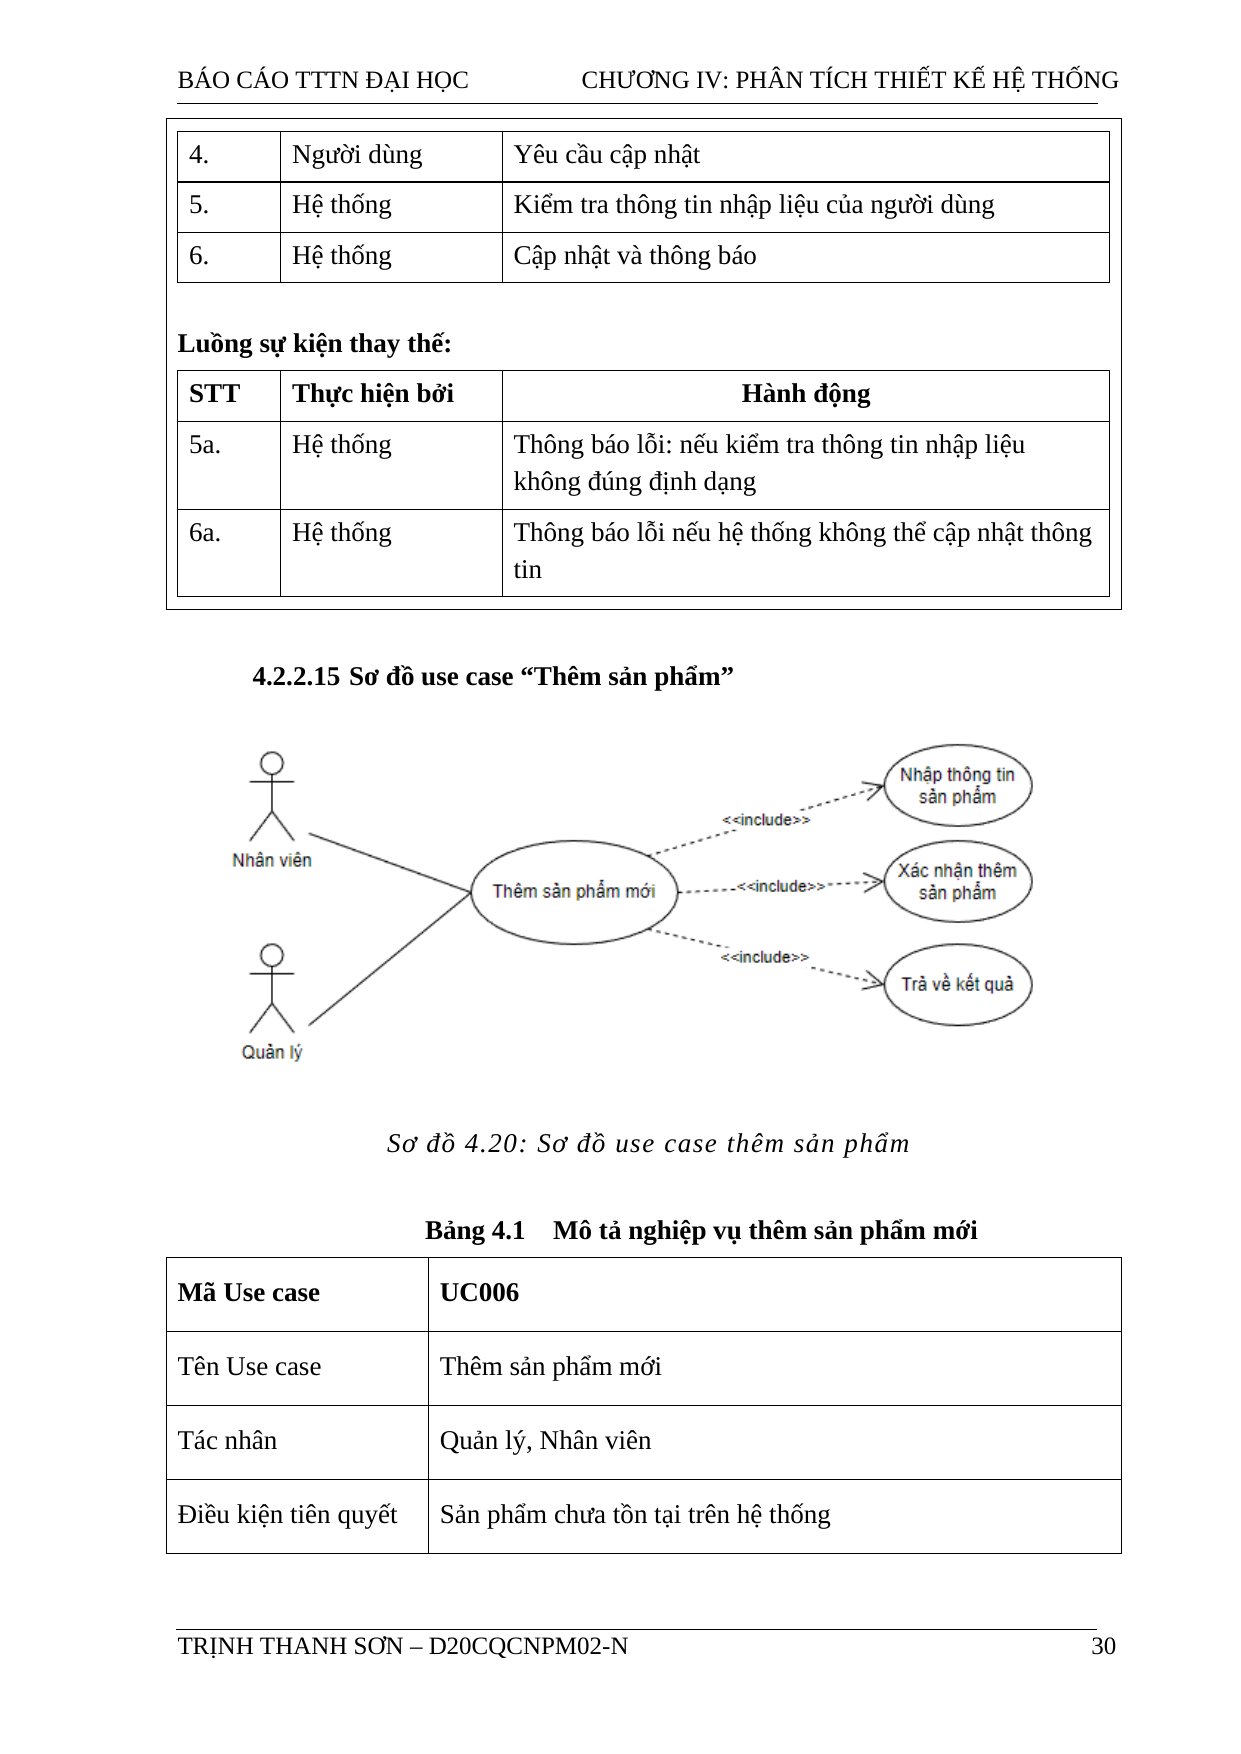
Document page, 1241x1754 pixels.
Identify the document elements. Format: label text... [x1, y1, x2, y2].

table_cell Tên Use case [167, 1332, 428, 1405]
table_cell Tác nhân [167, 1406, 428, 1479]
table_cell Sản phẩm chưa tồn tại trên hệ thống [429, 1480, 1121, 1553]
table_header Mã Use case [167, 1258, 428, 1331]
picture [177, 703, 1123, 1115]
subtitle Sơ đồ 4.20: Sơ đồ use case thêm sản phẩm [177, 1127, 1122, 1158]
subtitle Mô tả nghiệp vụ thêm sản phẩm mới [281, 1214, 1122, 1245]
table_header UC006 [429, 1258, 1121, 1331]
table_cell Điều kiện tiên quyết [167, 1480, 428, 1553]
subtitle Sơ đồ use case “Thêm sản phẩm” [252, 660, 1122, 691]
table_cell Thêm sản phẩm mới [429, 1332, 1121, 1405]
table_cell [167, 119, 1121, 609]
table_cell Quản lý, Nhân viên [429, 1406, 1121, 1479]
